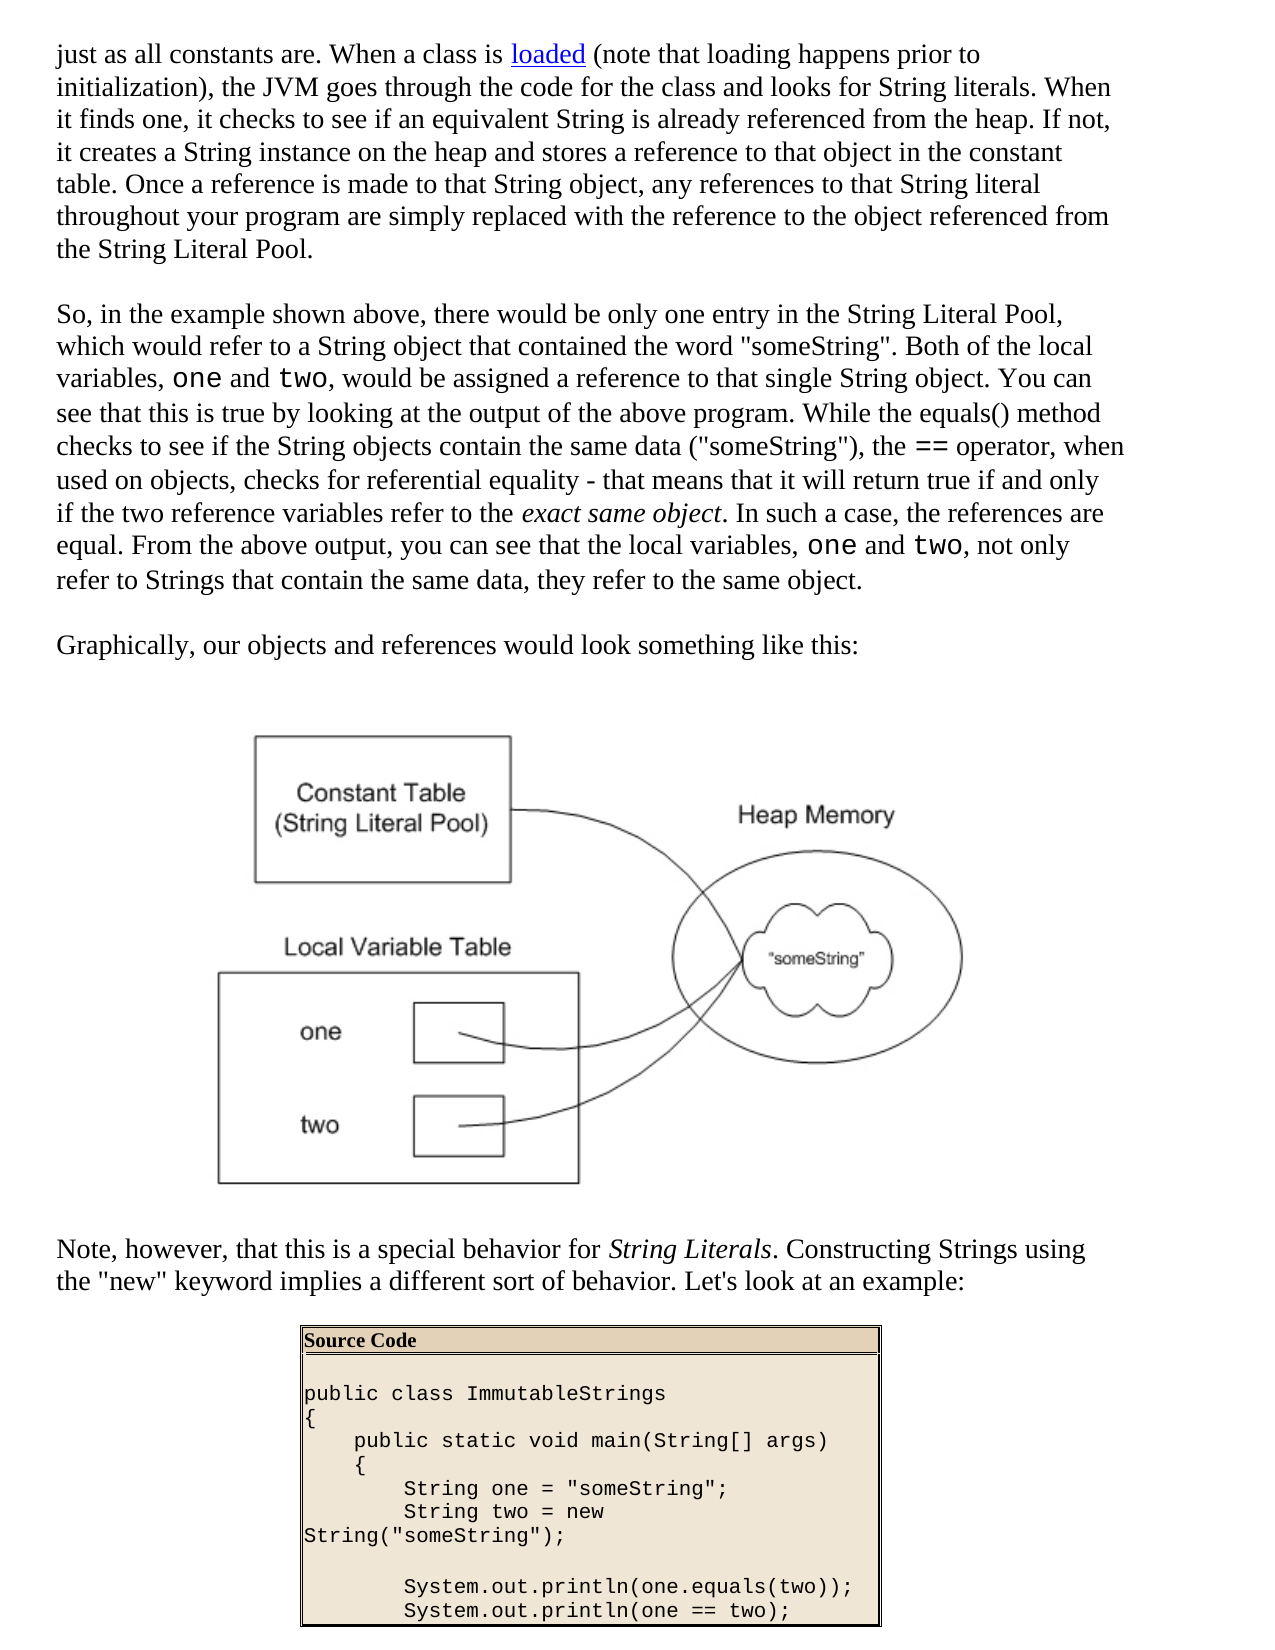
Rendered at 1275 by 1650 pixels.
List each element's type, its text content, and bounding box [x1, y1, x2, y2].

text Note, however, that this is a special behavior for String Literals. Constructing Strings using the "new" keyword implies a different sort of behavior. Let's look at an example: [56, 1199, 1125, 1324]
picture [196, 720, 985, 1200]
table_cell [301, 1352, 880, 1624]
table_header Source Code [303, 1328, 878, 1352]
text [56, 37, 1125, 721]
